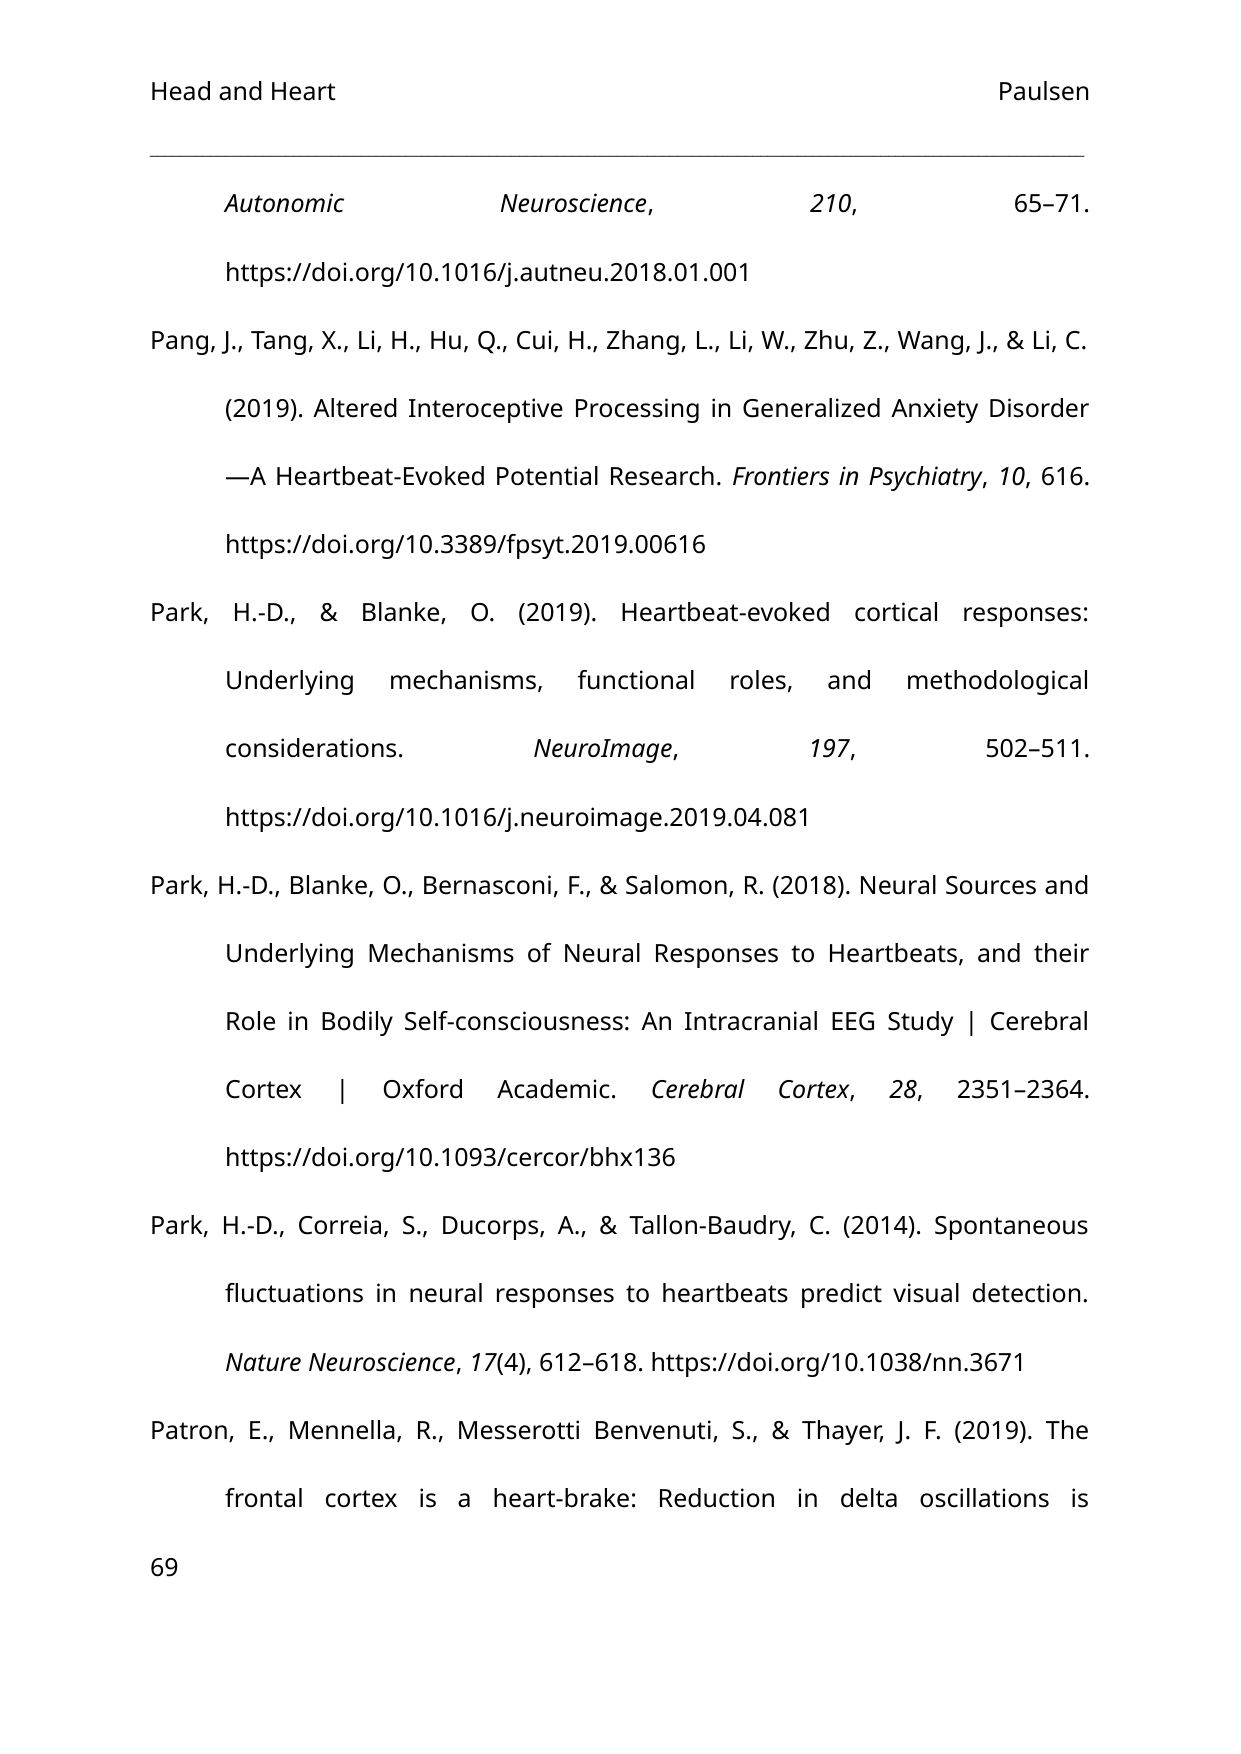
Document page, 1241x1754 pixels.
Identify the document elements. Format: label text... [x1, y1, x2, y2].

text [150, 186, 1090, 288]
text Park, H.-D., Blanke, O., Bernasconi, F., & Salomon, R. (2018). Neural Sources and Underlying Mechanisms of Neural Responses to Heartbeats, and their Role in Bodily Self-consciousness: An Intracranial EEG Study | Cerebral Cortex | Oxford Academic. Cerebral Cortex, 28, 2351–2364. https://doi.org/10.1093/cercor/bhx136 [150, 867, 1090, 1174]
text Pang, J., Tang, X., Li, H., Hu, Q., Cui, H., Zhang, L., Li, W., Zhu, Z., Wang, J., & Li, C. (2019). Altered Interoceptive Processing in Generalized Anxiety Disorder—A Heartbeat-Evoked Potential Research. Frontiers in Psychiatry, 10, 616. https://doi.org/10.3389/fpsyt.2019.00616 [150, 322, 1090, 561]
text Park, H.-D., & Blanke, O. (2019). Heartbeat-evoked cortical responses: Underlying mechanisms, functional roles, and methodological considerations. NeuroImage, 197, 502–511. https://doi.org/10.1016/j.neuroimage.2019.04.081 [150, 595, 1090, 833]
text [150, 1412, 1090, 1514]
text Park, H.-D., Correia, S., Ducorps, A., & Tallon-Baudry, C. (2014). Spontaneous fluctuations in neural responses to heartbeats predict visual detection. Nature Neuroscience, 17(4), 612–618. https://doi.org/10.1038/nn.3671 [150, 1208, 1090, 1378]
